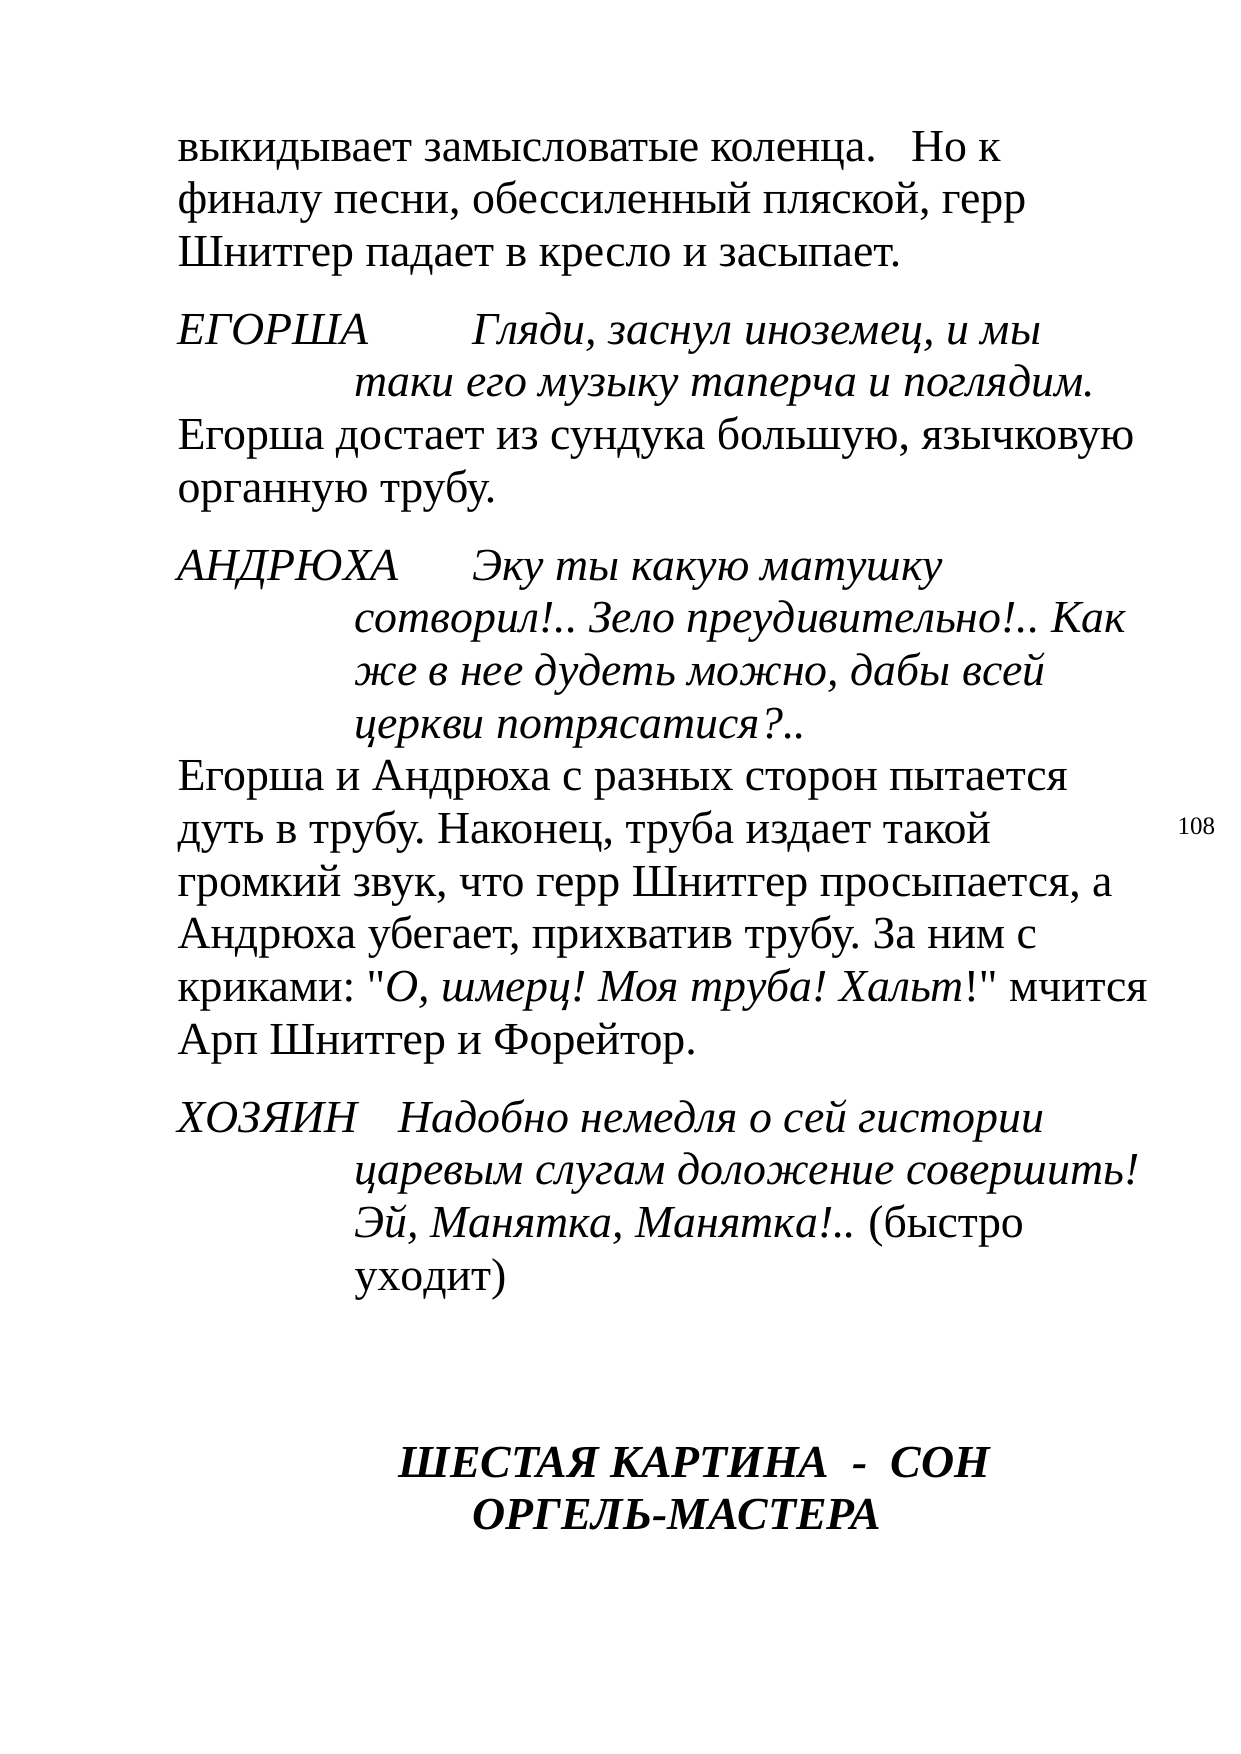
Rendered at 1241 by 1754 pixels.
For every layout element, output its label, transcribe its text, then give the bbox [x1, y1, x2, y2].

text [177, 118, 1152, 276]
text ШЕСТАЯ КАРТИНА - СОН ОРГЕЛЬ-МАСТЕРА [325, 1434, 1152, 1539]
text АНДРЮХА Эку ты какую матушку сотворил!.. Зело преудивительно!.. Как же в нее дудеть можно, дабы всей церкви потрясатися?.. [177, 537, 1152, 748]
text Егорша и Андрюха с разных сторон пытается дуть в трубу. Наконец, труба издает такой громкий звук, что герр Шнитгер просыпается, а Андрюха убегает, прихватив трубу. За ним с криками: "О, шмерц! Моя труба! Хальт!" мчится Арп Шнитгер и Форейтор. [177, 748, 1152, 1064]
text ЕГОРША Гляди, заснул иноземец, и мы таки его музыку таперча и поглядим. [177, 301, 1152, 407]
text Егорша достает из сундука большую, язычковую органную трубу. [177, 407, 1152, 512]
text ХОЗЯИН Надобно немедля о сей гистории царевым слугам доложение совершить! Эй, Манятка, Манятка!.. (быстро уходит) [177, 1089, 1152, 1300]
